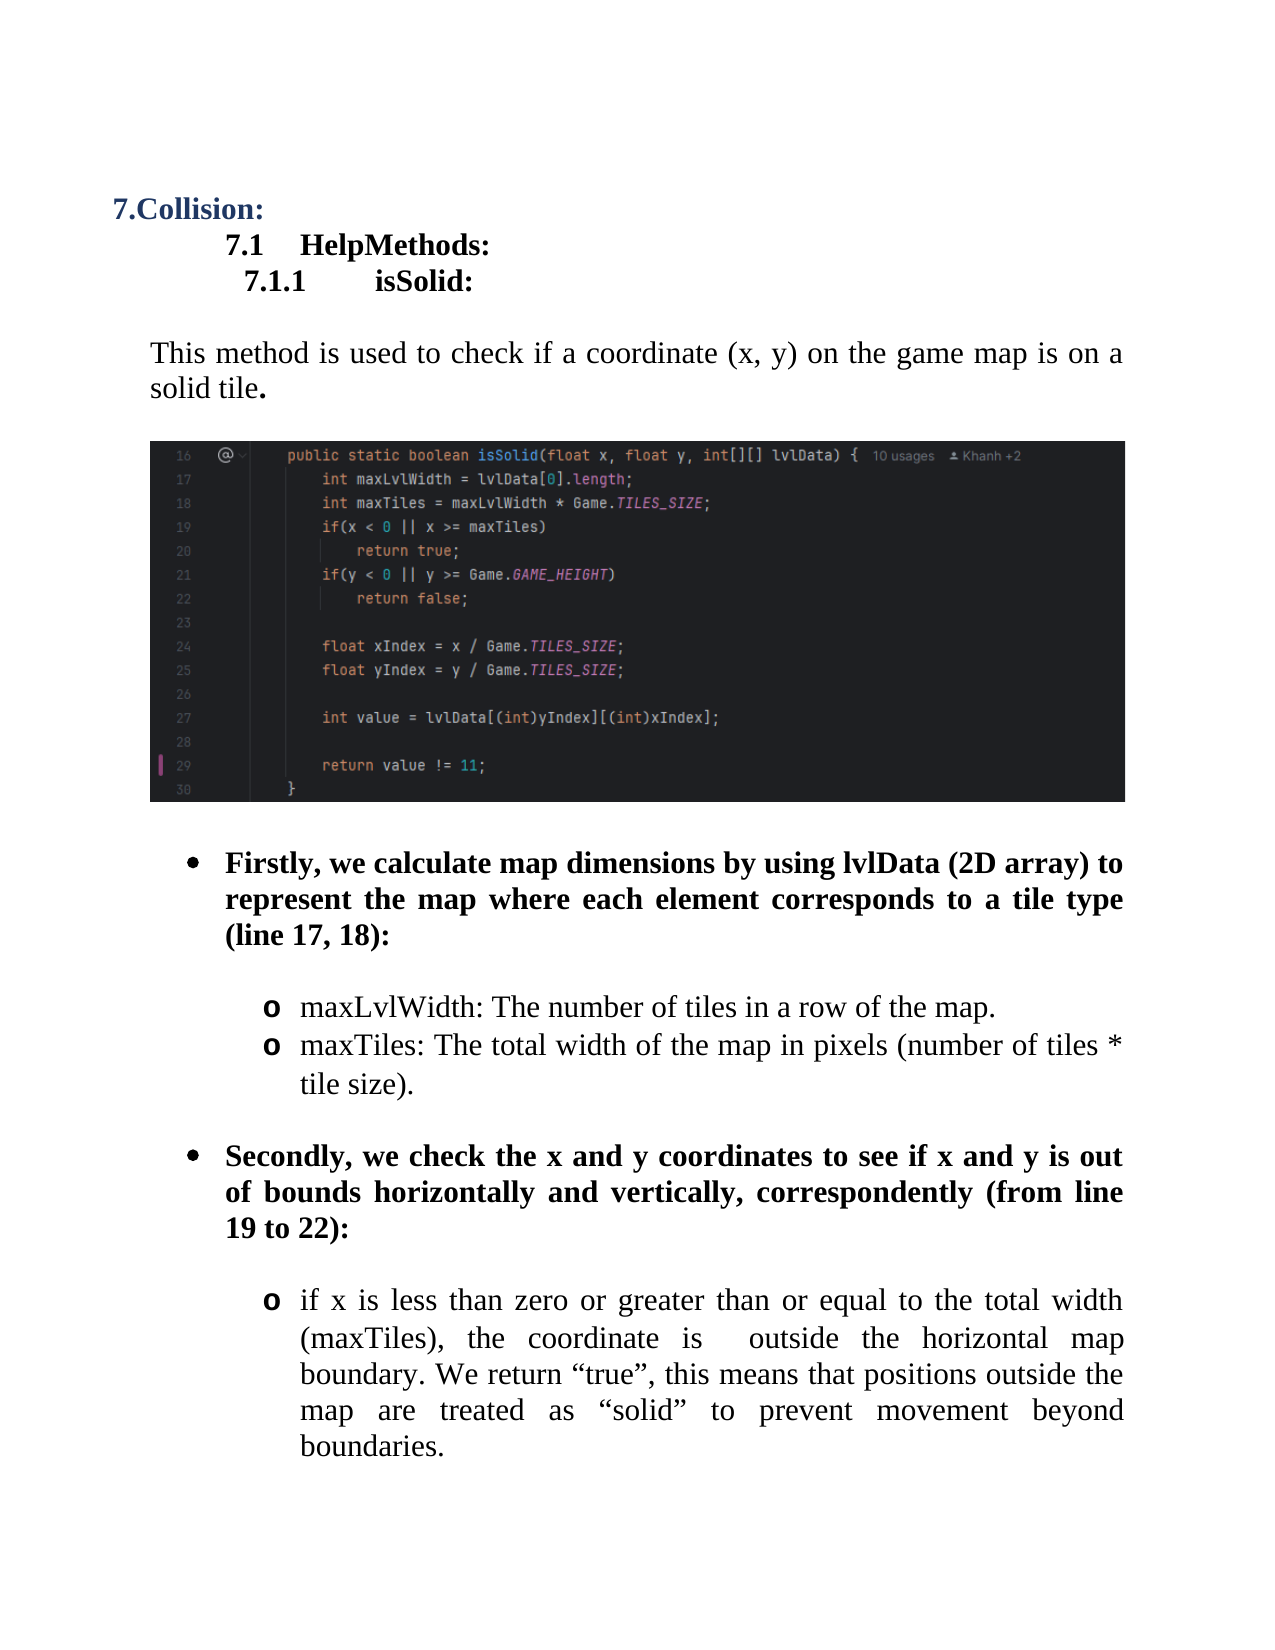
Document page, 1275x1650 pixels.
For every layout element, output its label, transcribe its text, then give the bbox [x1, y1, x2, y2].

list Secondly, we check the x and y coordinates to see if x and y is out of bounds horizontally and vertically, correspondently (from line 19 to 22): [187, 1137, 1125, 1245]
list maxTiles: The total width of the map in pixels (number of tiles * tile size). [262, 1027, 1125, 1101]
list maxLvlWidth: The number of tiles in a row of the map. [262, 988, 1125, 1027]
picture [150, 441, 1125, 802]
list Firstly, we calculate map dimensions by using lvlData (2D array) to represent the map where each element corresponds to a tile type (line 17, 18): [187, 844, 1125, 952]
list HelpMethods: [225, 226, 1125, 262]
text This method is used to check if a coordinate (x, y) on the game map is on a solid tile. [150, 334, 1125, 406]
list isSolid: [244, 262, 1125, 298]
subtitle 7.Collision: [112, 190, 1125, 226]
list if x is less than zero or greater than or equal to the total width (maxTiles), the coordinate is outside the horizontal map boundary. We return “true”, this means that positions outside the map are treated as “solid” to prevent movement beyond boundaries. [262, 1281, 1125, 1463]
